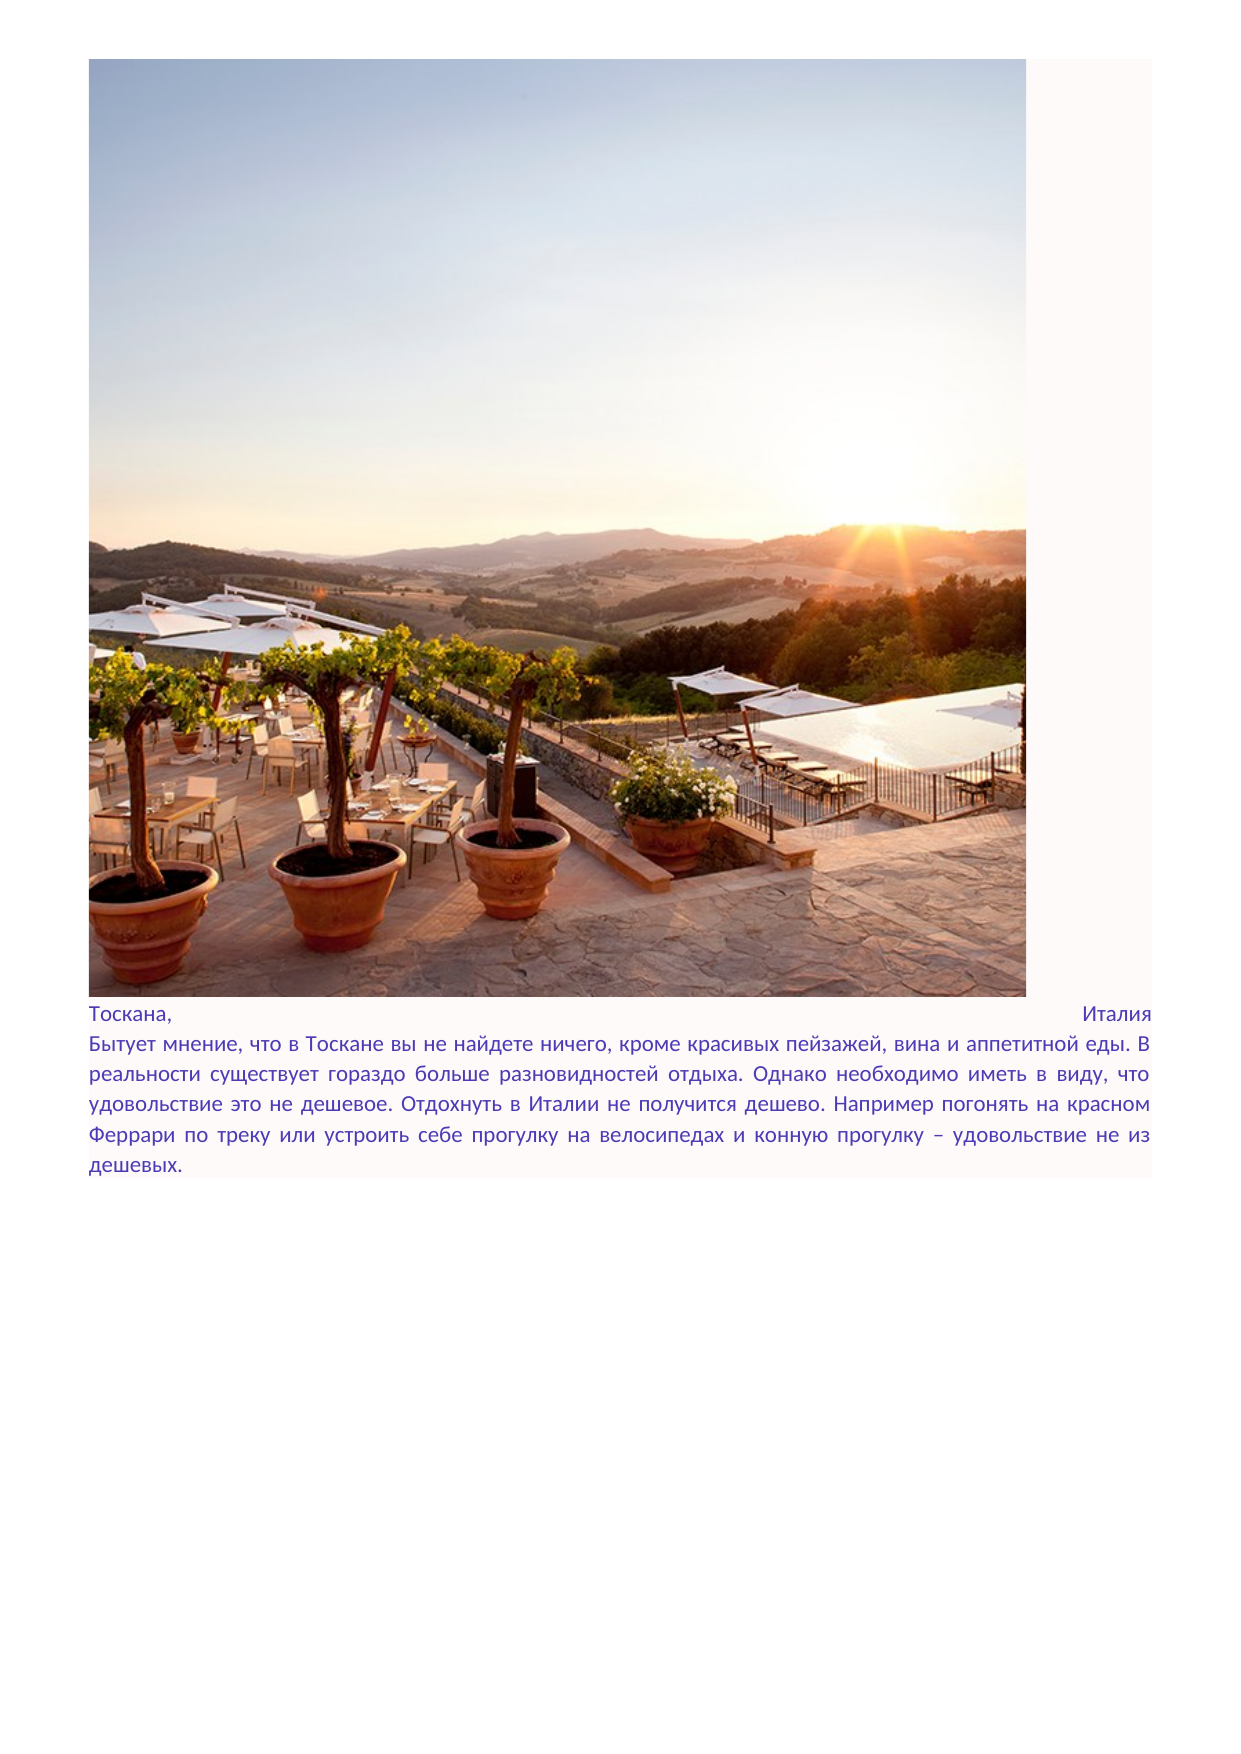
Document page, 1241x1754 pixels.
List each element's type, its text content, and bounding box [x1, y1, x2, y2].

picture [88, 59, 1027, 997]
